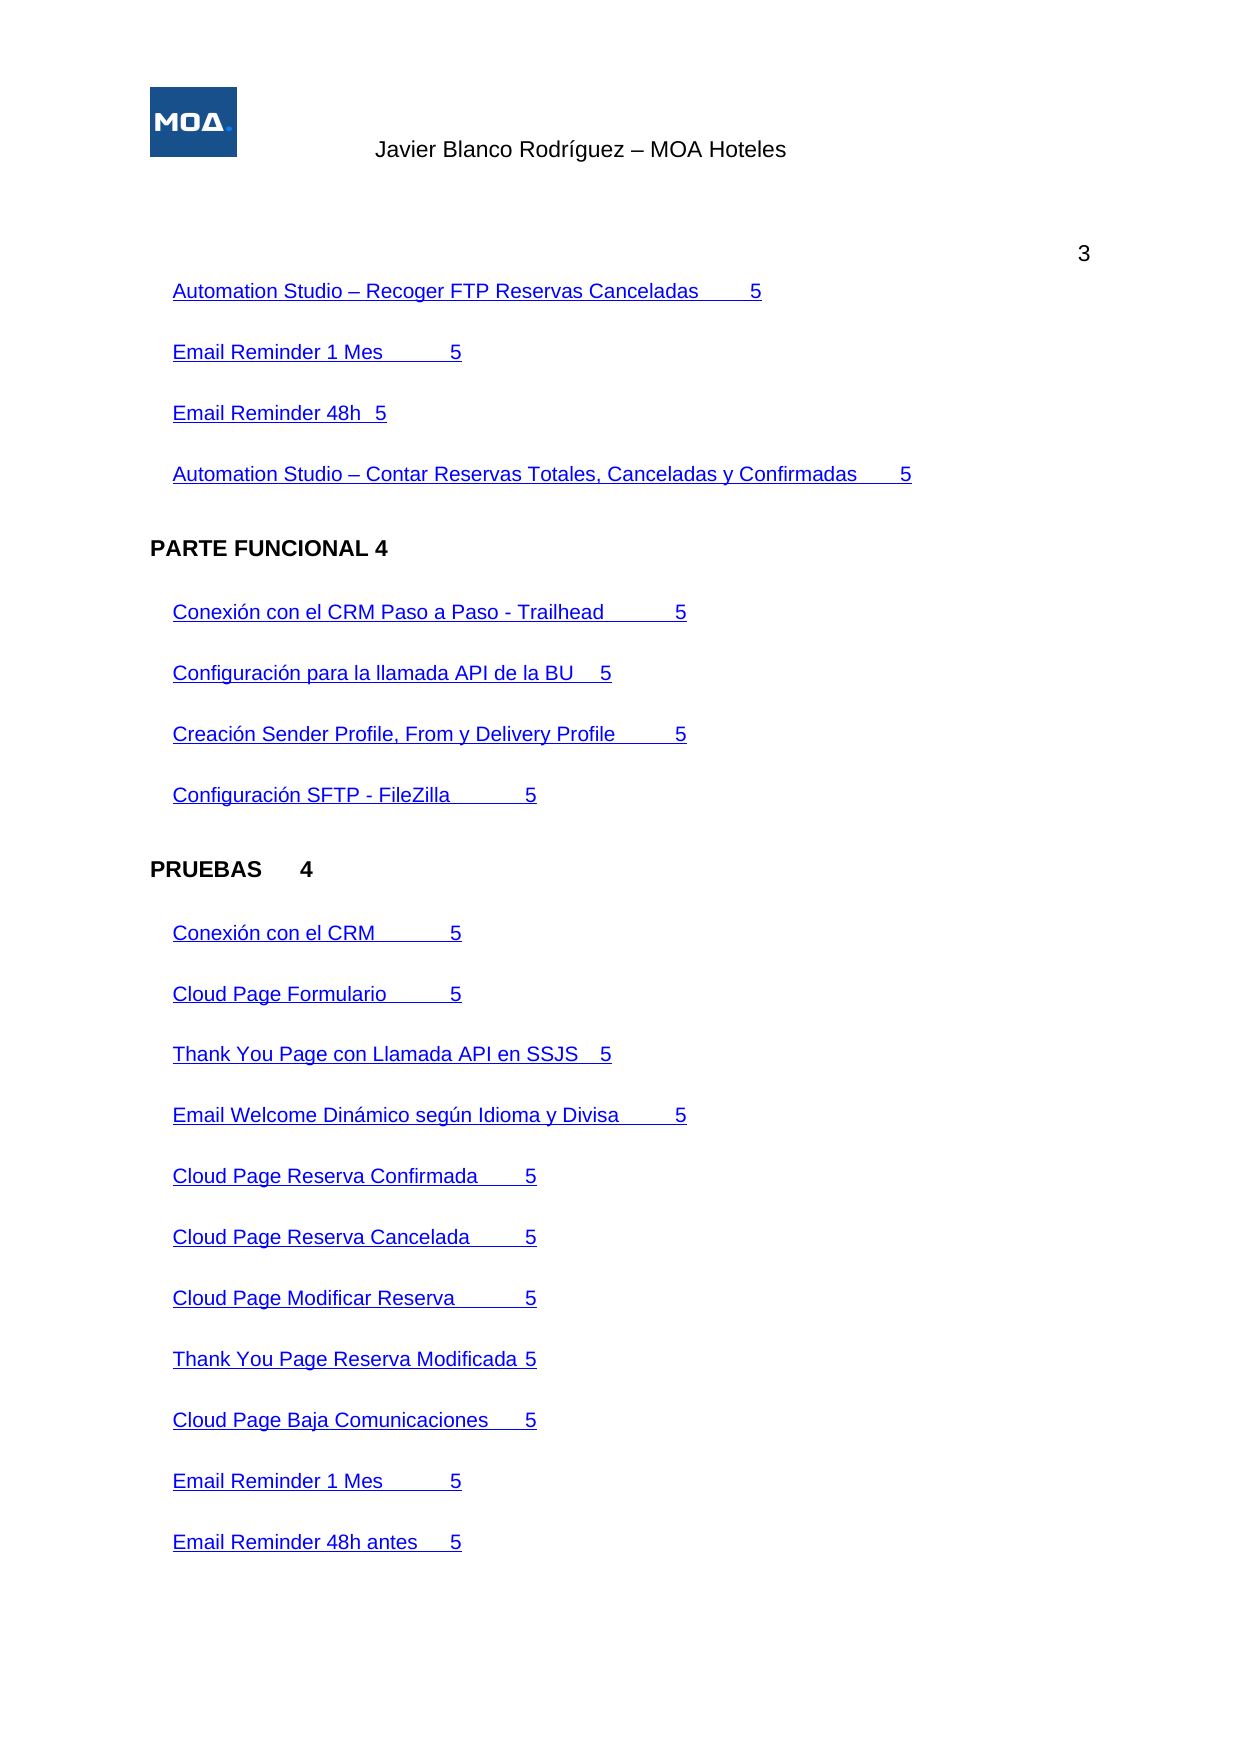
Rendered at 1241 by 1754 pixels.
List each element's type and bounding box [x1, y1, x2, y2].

picture [150, 87, 237, 157]
